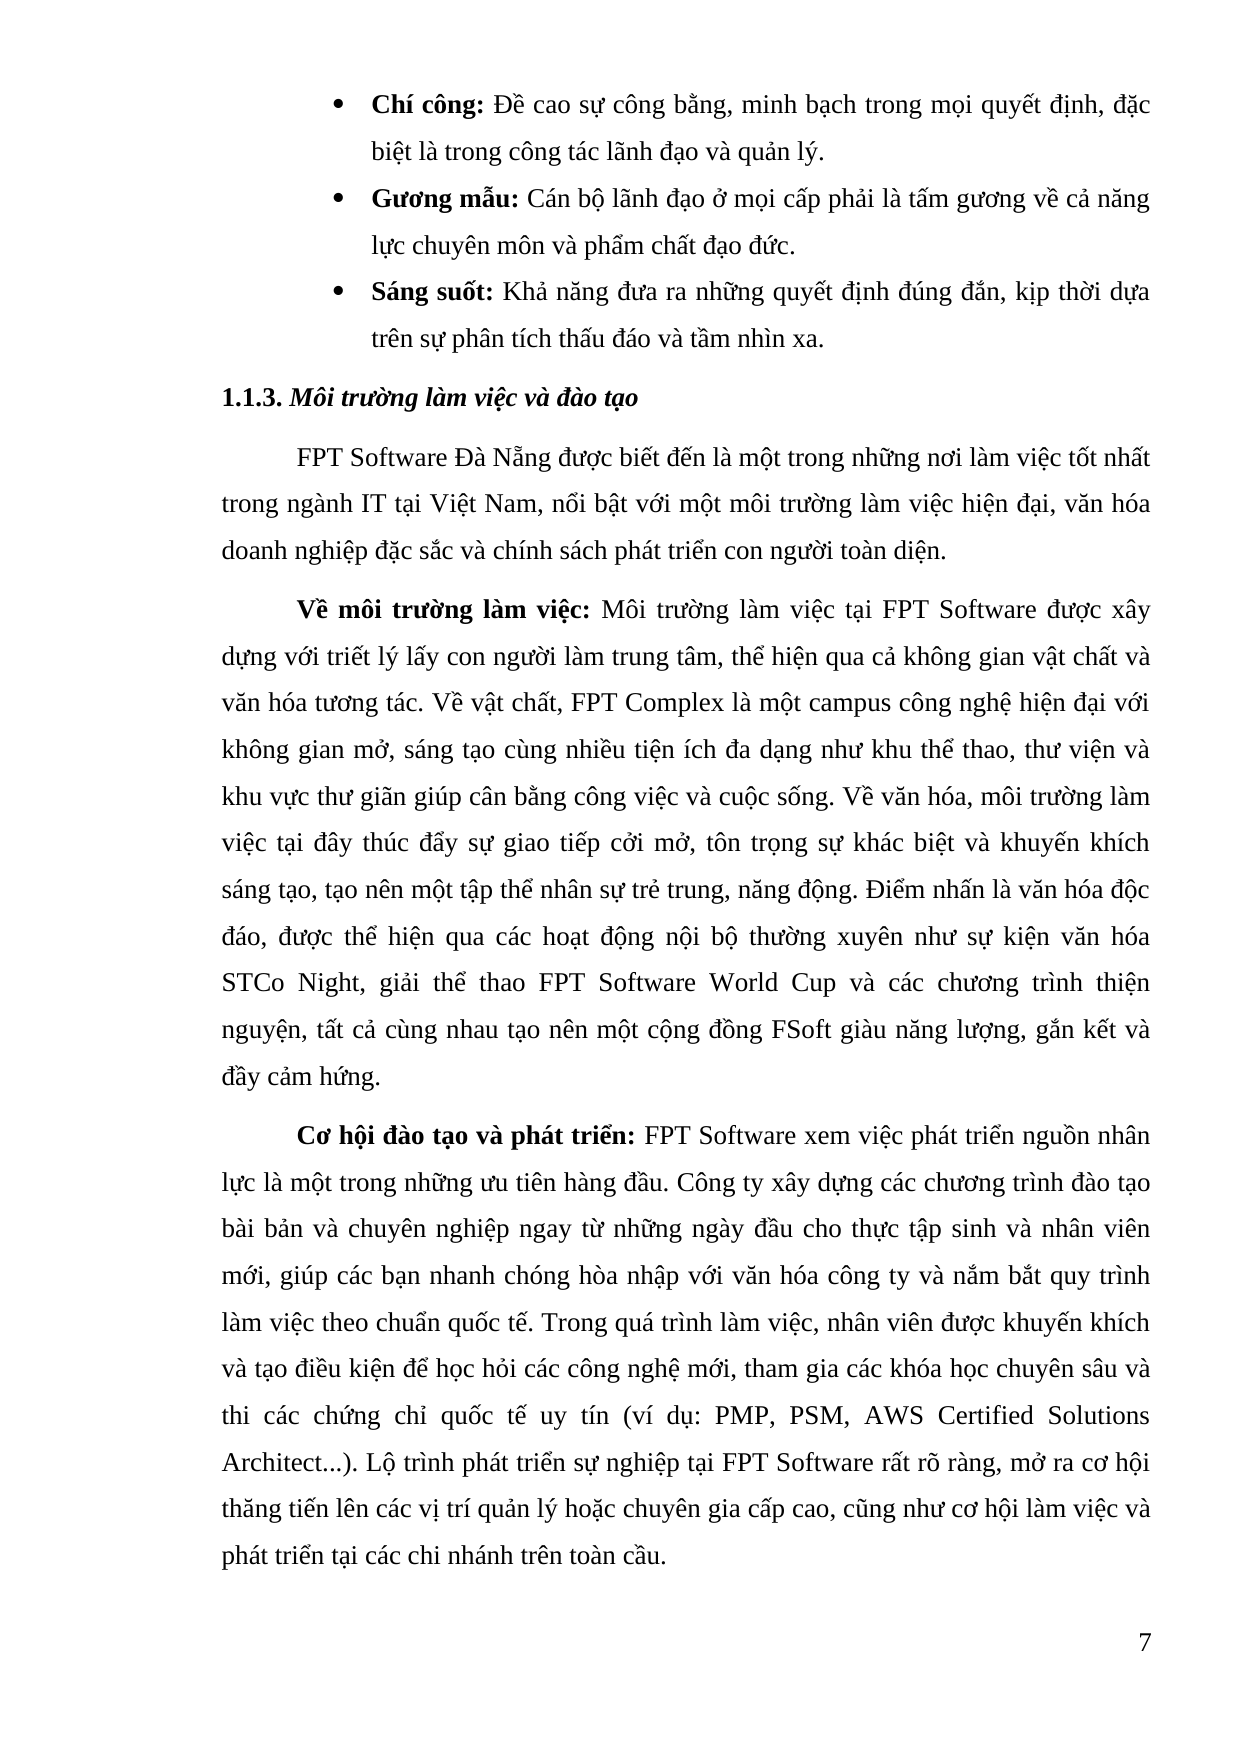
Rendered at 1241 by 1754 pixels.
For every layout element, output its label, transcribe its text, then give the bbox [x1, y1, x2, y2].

text FPT Software Đà Nẵng được biết đến là một trong những nơi làm việc tốt nhất trong ngành IT tại Việt Nam, nổi bật với một môi trường làm việc hiện đại, văn hóa doanh nghiệp đặc sắc và chính sách phát triển con người toàn diện. [221, 441, 1152, 565]
list Chí công: Đề cao sự công bằng, minh bạch trong mọi quyết định, đặc biệt là trong công tác lãnh đạo và quản lý. [333, 89, 1152, 167]
text Cơ hội đào tạo và phát triển: FPT Software xem việc phát triển nguồn nhân lực là một trong những ưu tiên hàng đầu. Công ty xây dựng các chương trình đào tạo bài bản và chuyên nghiệp ngay từ những ngày đầu cho thực tập sinh và nhân viên mới, giúp các bạn nhanh chóng hòa nhập với văn hóa công ty và nắm bắt quy trình làm việc theo chuẩn quốc tế. Trong quá trình làm việc, nhân viên được khuyến khích và tạo điều kiện để học hỏi các công nghệ mới, tham gia các khóa học chuyên sâu và thi các chứng chỉ quốc tế uy tín (ví dụ: PMP, PSM, AWS Certified Solutions Architect...). Lộ trình phát triển sự nghiệp tại FPT Software rất rõ ràng, mở ra cơ hội thăng tiến lên các vị trí quản lý hoặc chuyên gia cấp cao, cũng như cơ hội làm việc và phát triển tại các chi nhánh trên toàn cầu. [221, 1119, 1152, 1570]
text Về môi trường làm việc: Môi trường làm việc tại FPT Software được xây dựng với triết lý lấy con người làm trung tâm, thể hiện qua cả không gian vật chất và văn hóa tương tác. Về vật chất, FPT Complex là một campus công nghệ hiện đại với không gian mở, sáng tạo cùng nhiều tiện ích đa dạng như khu thể thao, thư viện và khu vực thư giãn giúp cân bằng công việc và cuộc sống. Về văn hóa, môi trường làm việc tại đây thúc đẩy sự giao tiếp cởi mở, tôn trọng sự khác biệt và khuyến khích sáng tạo, tạo nên một tập thể nhân sự trẻ trung, năng động. Điểm nhấn là văn hóa độc đáo, được thể hiện qua các hoạt động nội bộ thường xuyên như sự kiện văn hóa STCo Night, giải thể thao FPT Software World Cup và các chương trình thiện nguyện, tất cả cùng nhau tạo nên một cộng đồng FSoft giàu năng lượng, gắn kết và đầy cảm hứng. [221, 593, 1152, 1091]
list Gương mẫu: Cán bộ lãnh đạo ở mọi cấp phải là tấm gương về cả năng lực chuyên môn và phẩm chất đạo đức. [333, 182, 1152, 260]
list Sáng suốt: Khả năng đưa ra những quyết định đúng đắn, kịp thời dựa trên sự phân tích thấu đáo và tầm nhìn xa. [333, 276, 1152, 353]
subtitle Môi trường làm việc và đào tạo [221, 381, 1152, 413]
